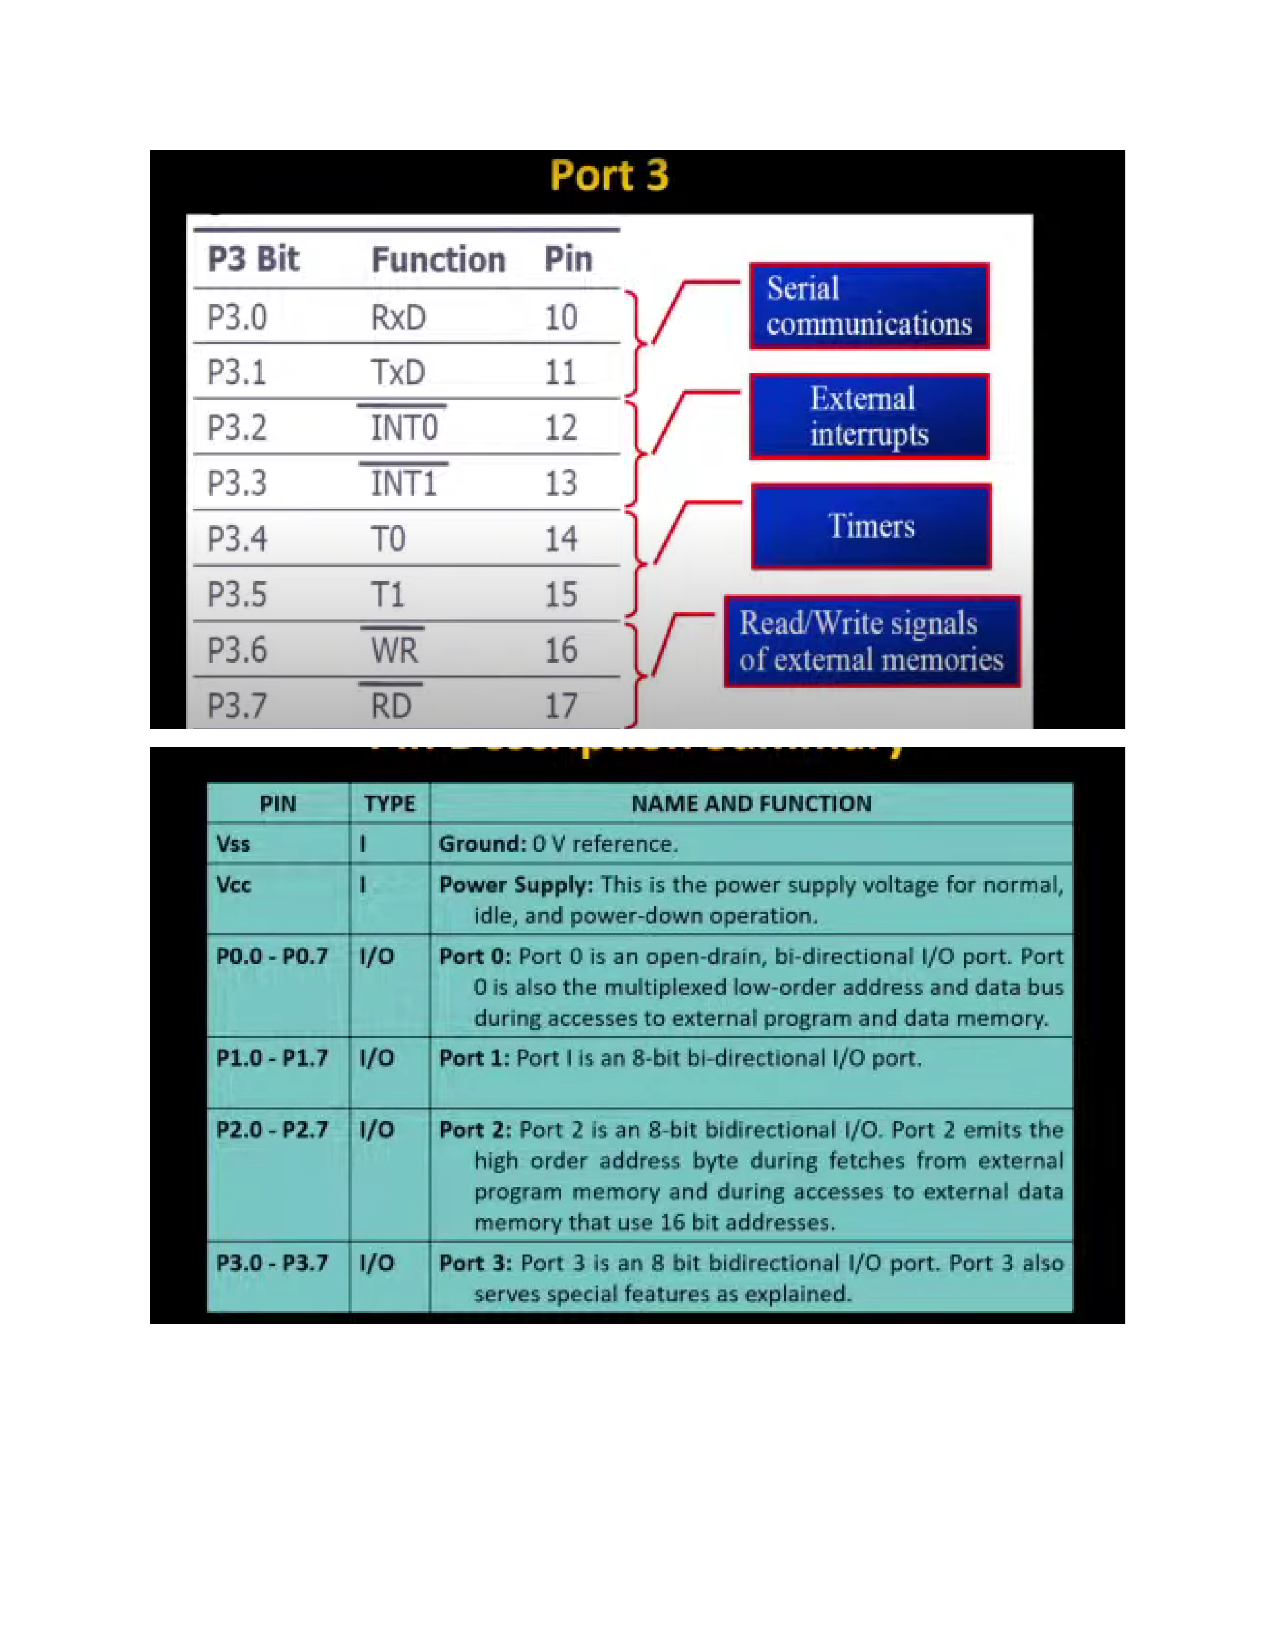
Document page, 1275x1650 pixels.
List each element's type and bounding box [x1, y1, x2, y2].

picture [150, 747, 1125, 1324]
picture [150, 150, 1125, 729]
